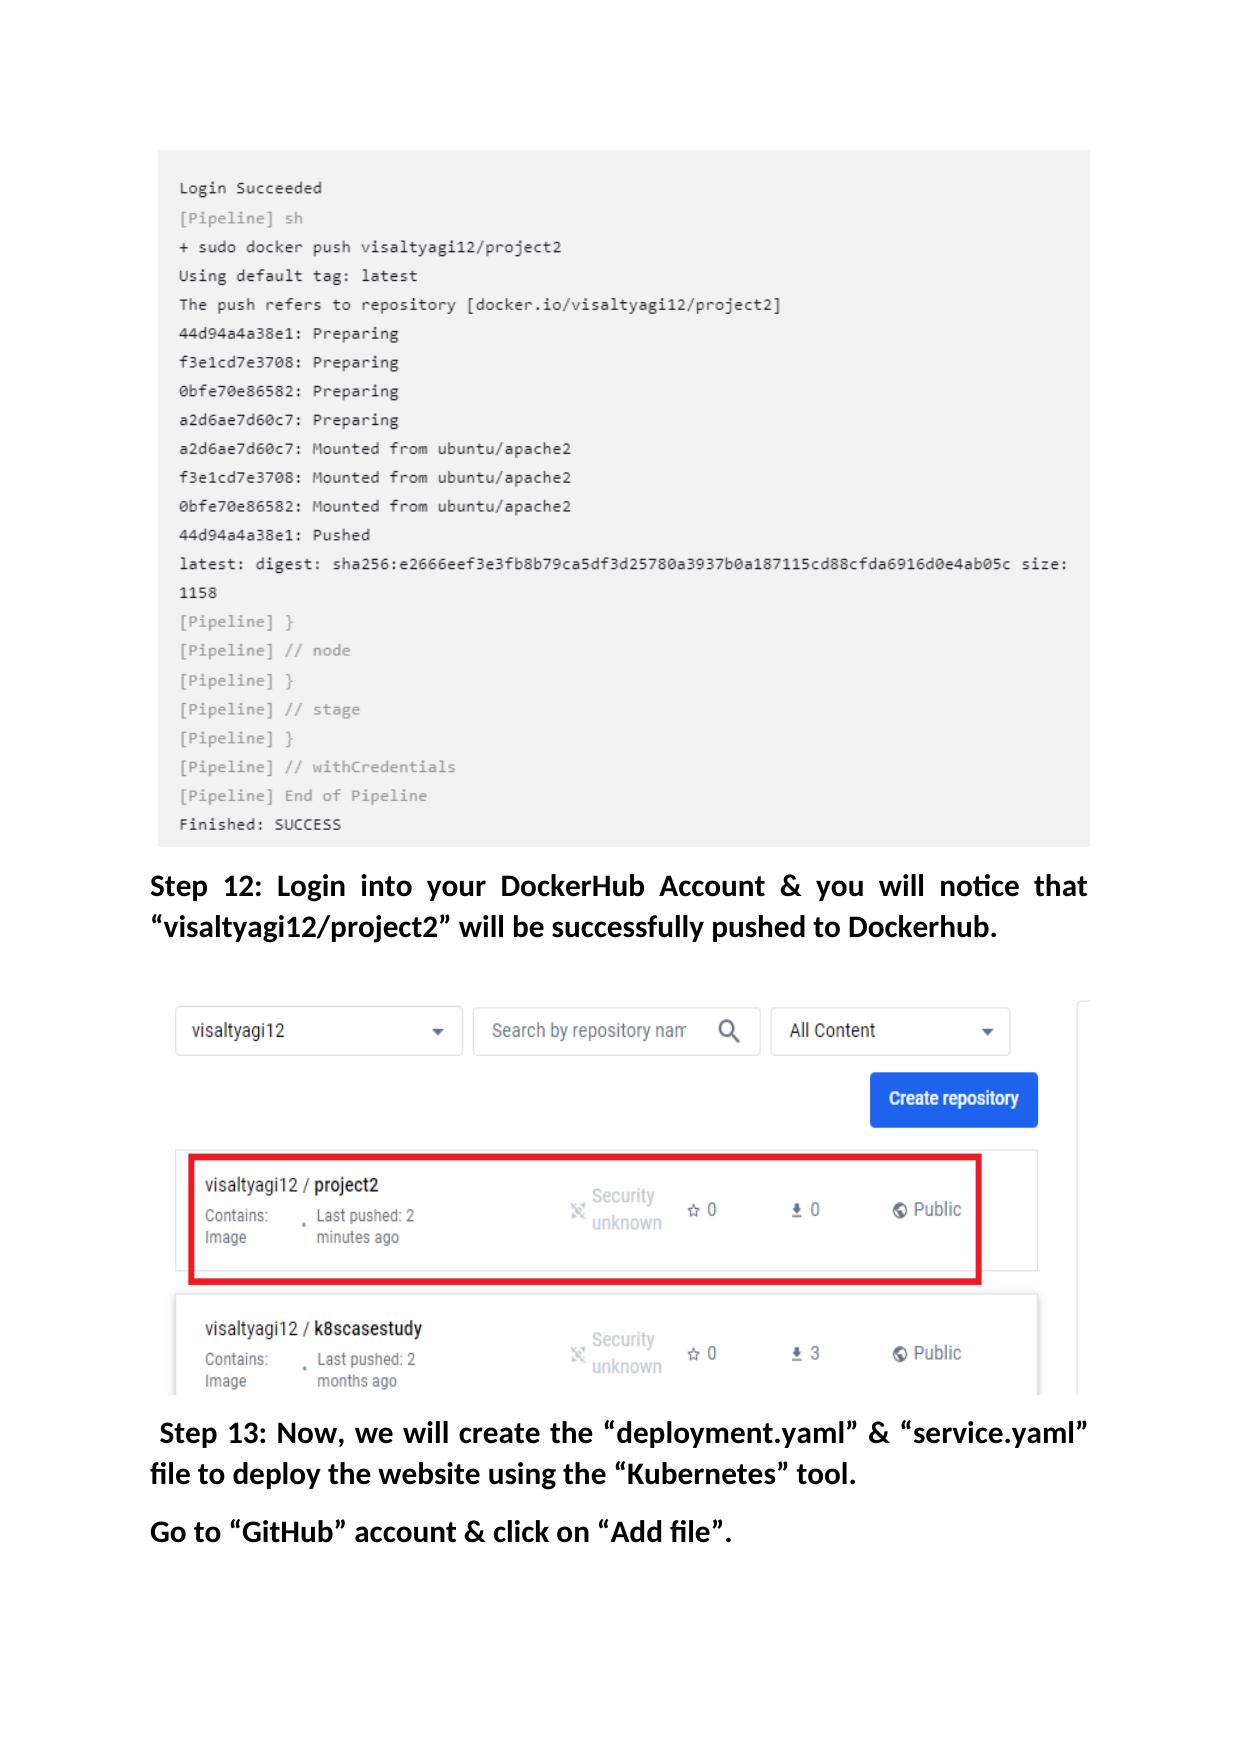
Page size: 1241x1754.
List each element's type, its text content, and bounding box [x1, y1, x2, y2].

picture [150, 150, 1091, 847]
text Go to “GitHub” account & click on “Add file”. [150, 1512, 1090, 1550]
text Step 13: Now, we will create the “deployment.yaml” & “service.yaml” file to deploy the website using the “Kubernetes” tool. [150, 1413, 1090, 1493]
text Step 12: Login into your DockerHub Account & you will notice that “visaltyagi12/project2” will be successfully pushed to Dockerhub. [150, 866, 1090, 945]
picture [150, 964, 1091, 1395]
